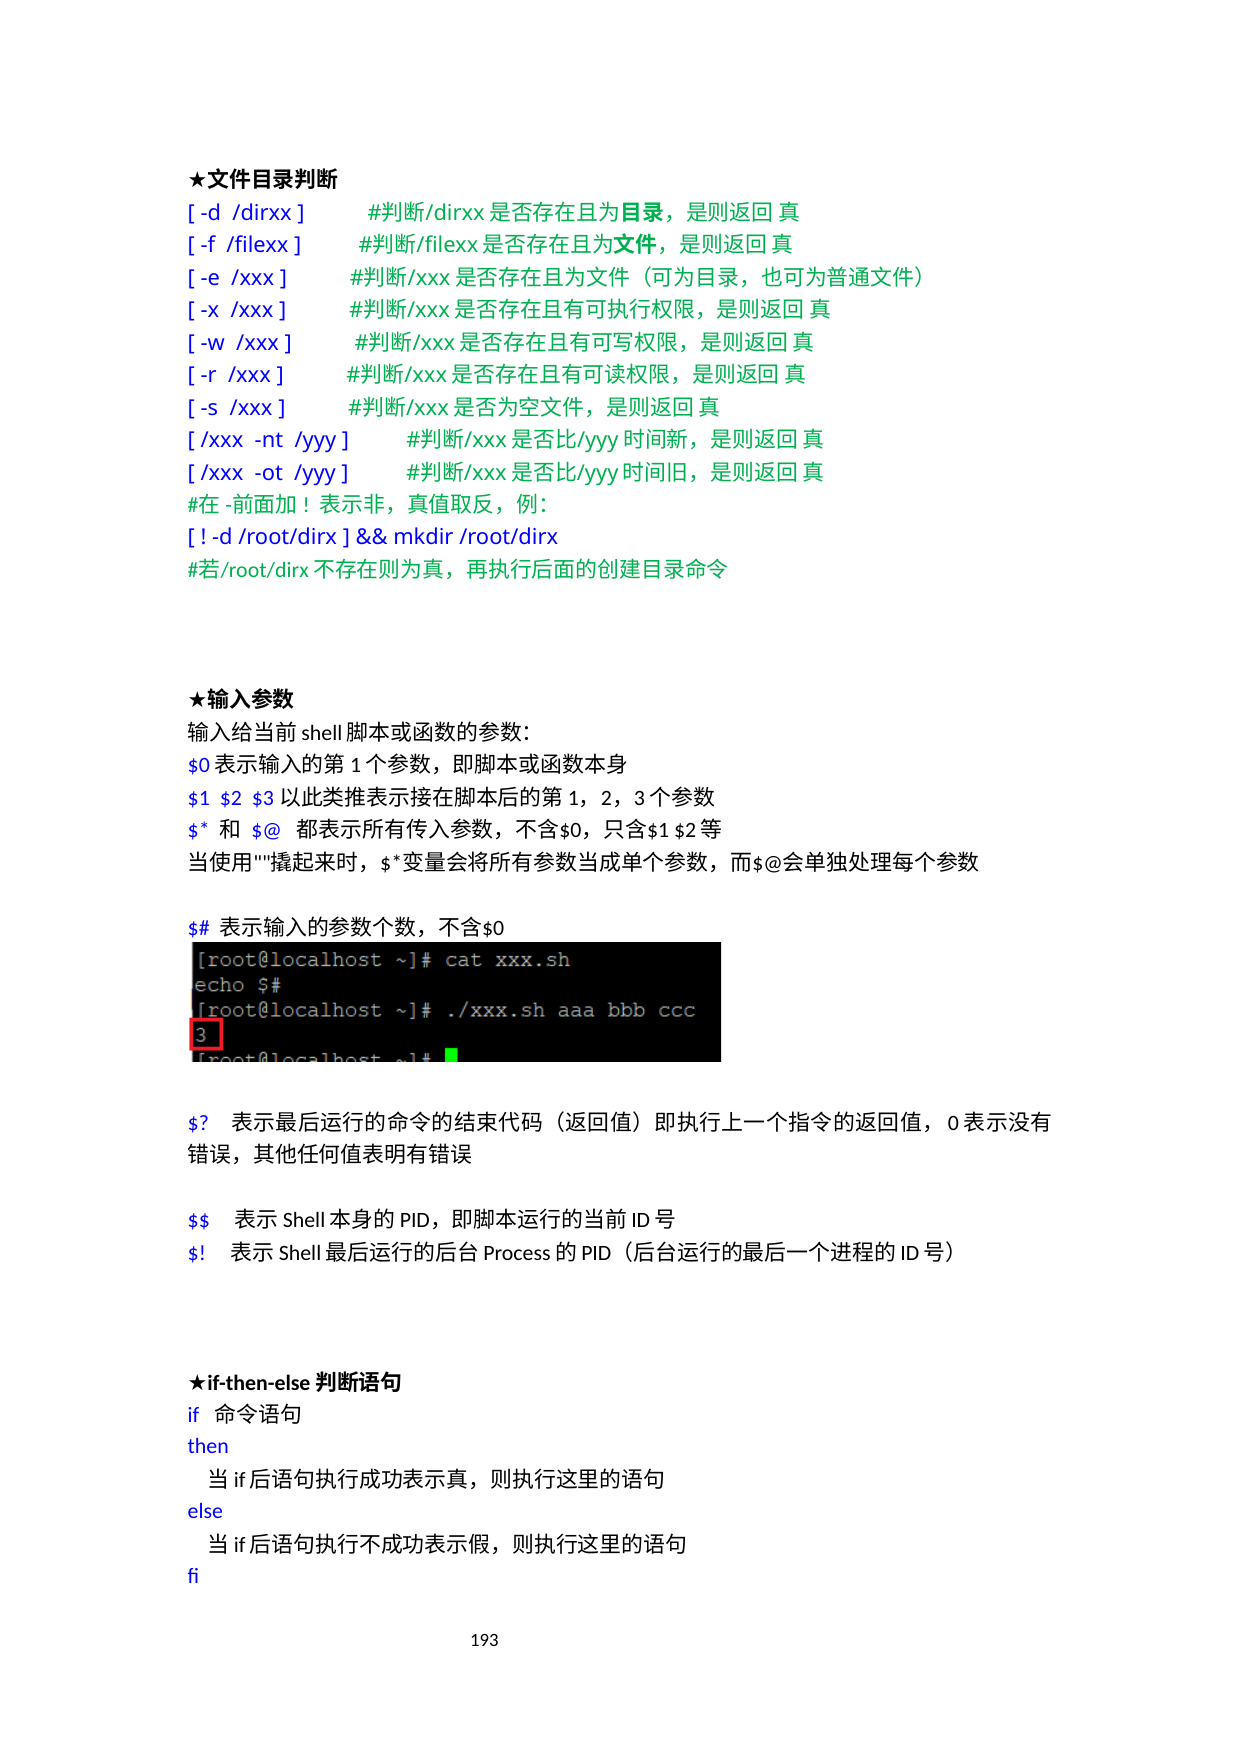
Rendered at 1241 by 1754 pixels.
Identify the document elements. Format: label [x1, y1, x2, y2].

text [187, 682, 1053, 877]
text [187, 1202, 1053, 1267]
picture [187, 942, 722, 1062]
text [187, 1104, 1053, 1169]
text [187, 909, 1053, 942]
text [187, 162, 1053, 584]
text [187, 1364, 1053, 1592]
